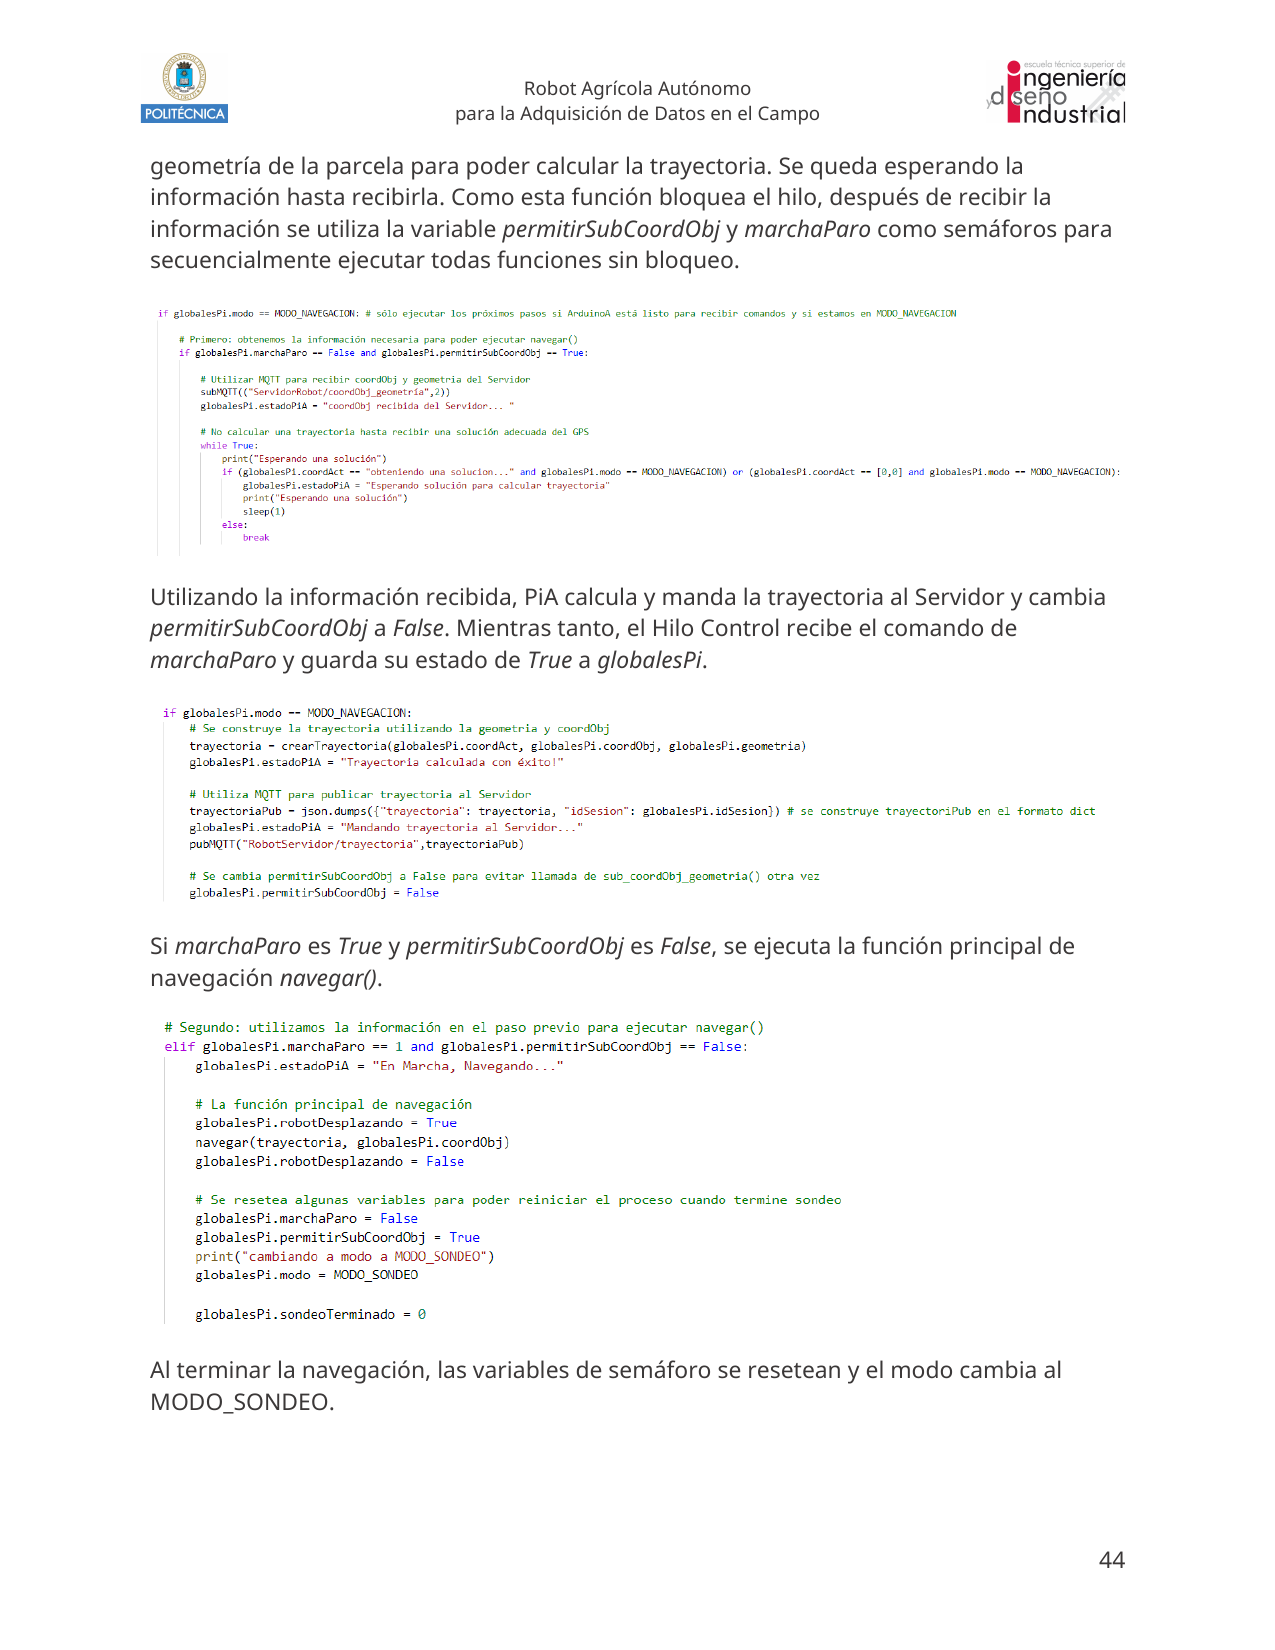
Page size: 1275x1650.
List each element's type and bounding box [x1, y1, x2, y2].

picture [150, 300, 1125, 556]
picture [150, 699, 1125, 906]
picture [150, 1017, 1125, 1330]
picture [986, 60, 1125, 123]
picture [140, 53, 228, 123]
